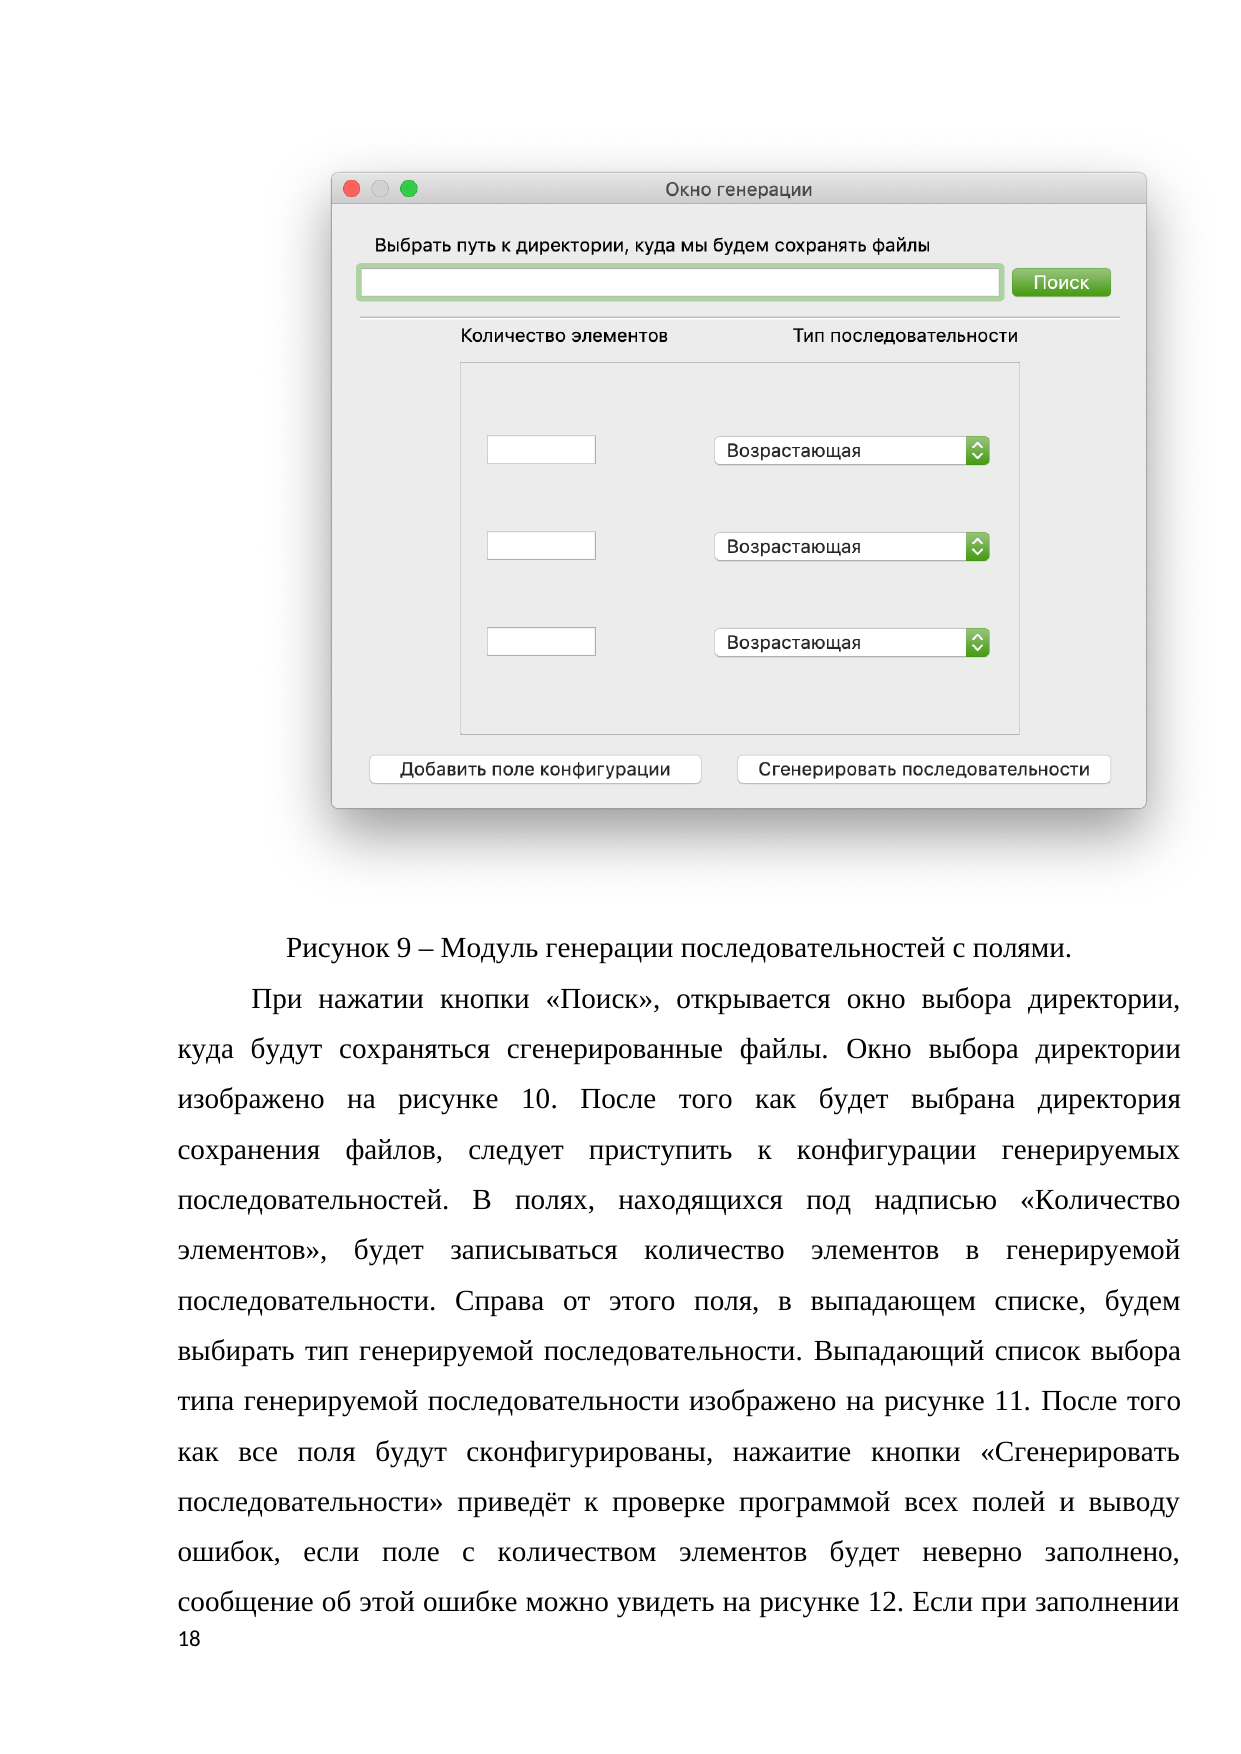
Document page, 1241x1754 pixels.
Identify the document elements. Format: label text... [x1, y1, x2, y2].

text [177, 981, 1181, 1618]
picture [251, 118, 1226, 914]
